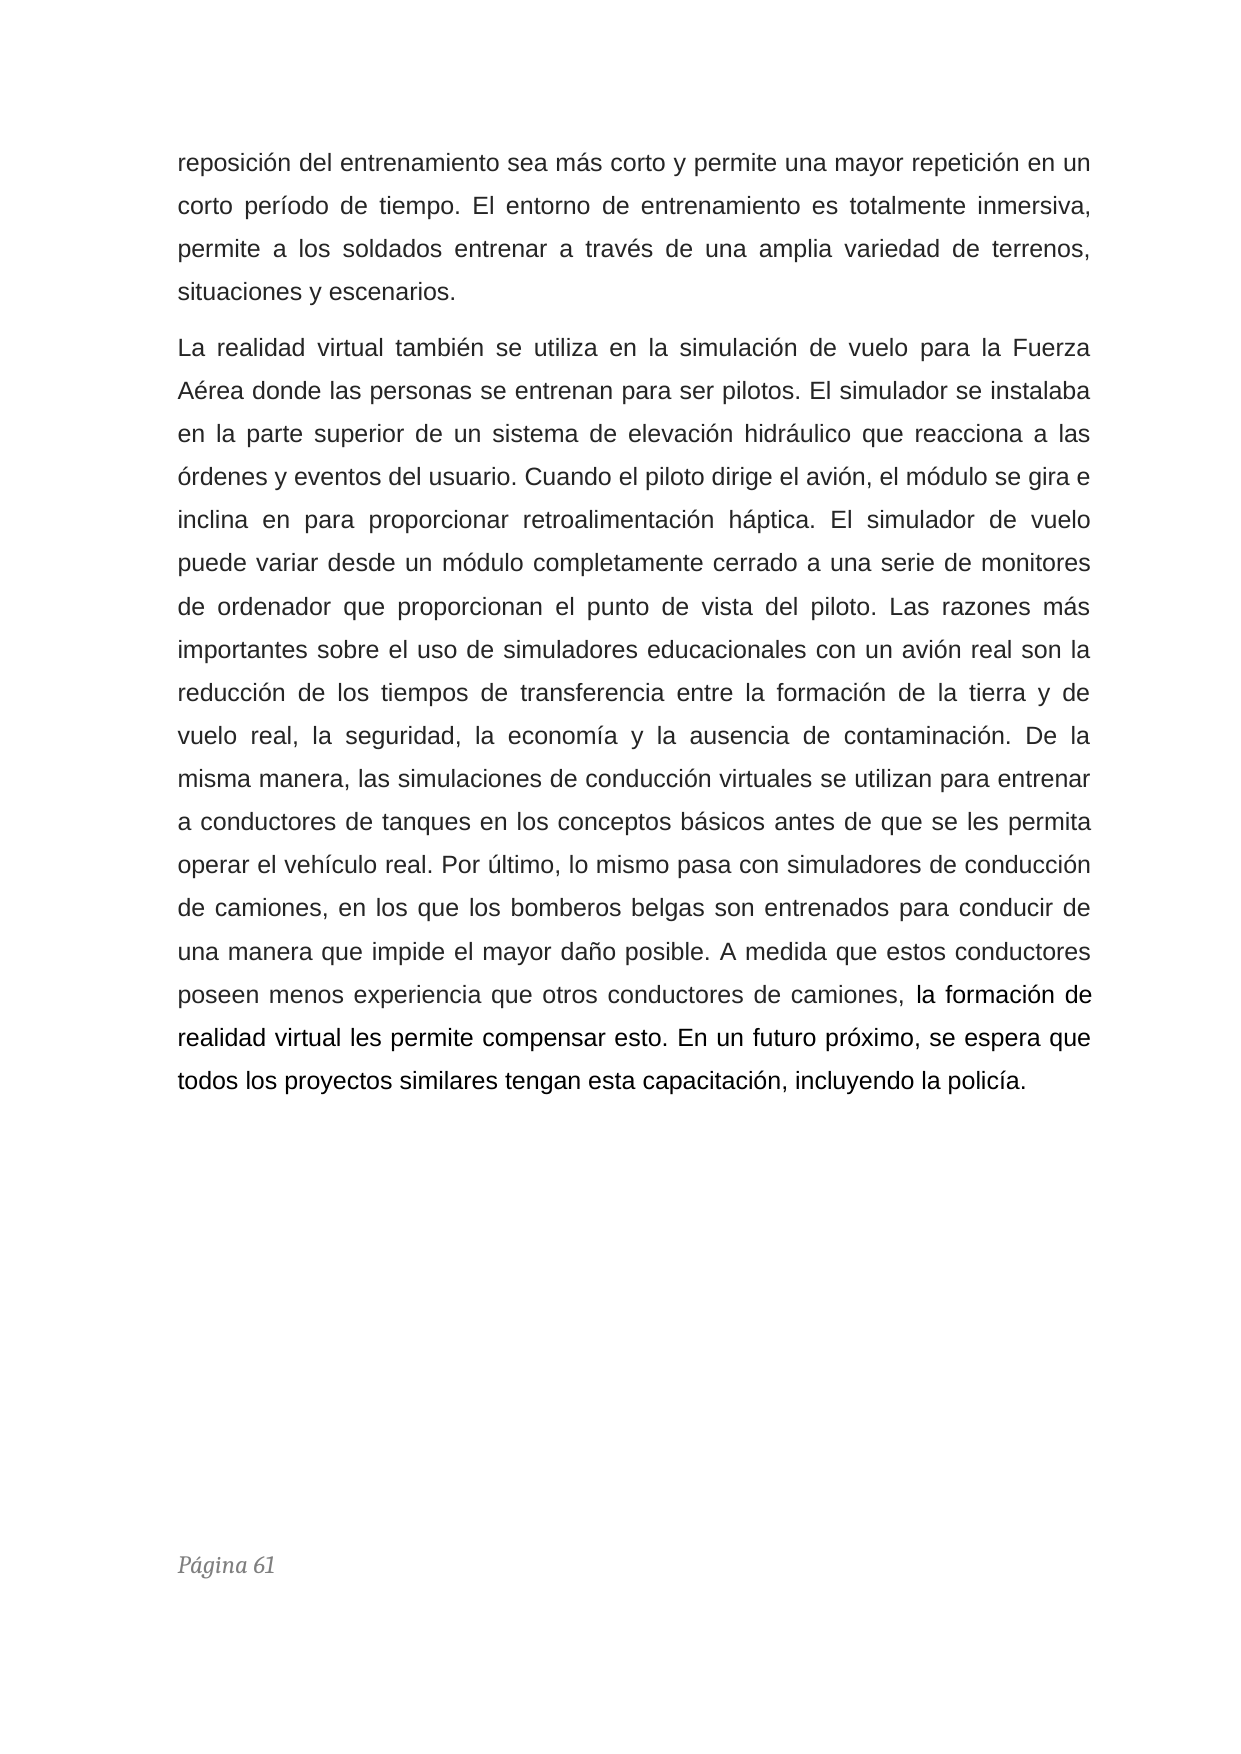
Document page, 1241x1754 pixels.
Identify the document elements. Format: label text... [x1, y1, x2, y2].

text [177, 148, 1092, 306]
text La realidad virtual también se utiliza en la simulación de vuelo para la Fuerza Aérea donde las personas se entrenan para ser pilotos. El simulador se instalaba en la parte superior de un sistema de elevación hidráulico que reacciona a las órdenes y eventos del usuario. Cuando el piloto dirige el avión, el módulo se gira e inclina en para proporcionar retroalimentación háptica. El simulador de vuelo puede variar desde un módulo completamente cerrado a una serie de monitores de ordenador que proporcionan el punto de vista del piloto. Las razones más importantes sobre el uso de simuladores educacionales con un avión real son la reducción de los tiempos de transferencia entre la formación de la tierra y de vuelo real, la seguridad, la economía y la ausencia de contaminación. De la misma manera, las simulaciones de conducción virtuales se utilizan para entrenar a conductores de tanques en los conceptos básicos antes de que se les permita operar el vehículo real. Por último, lo mismo pasa con simuladores de conducción de camiones, en los que los bomberos belgas son entrenados para conducir de una manera que impide el mayor daño posible. A medida que estos conductores poseen menos experiencia que otros conductores de camiones, la formación de realidad virtual les permite compensar esto. En un futuro próximo, se espera que todos los proyectos similares tengan esta capacitación, incluyendo la policía. [177, 333, 1092, 1094]
